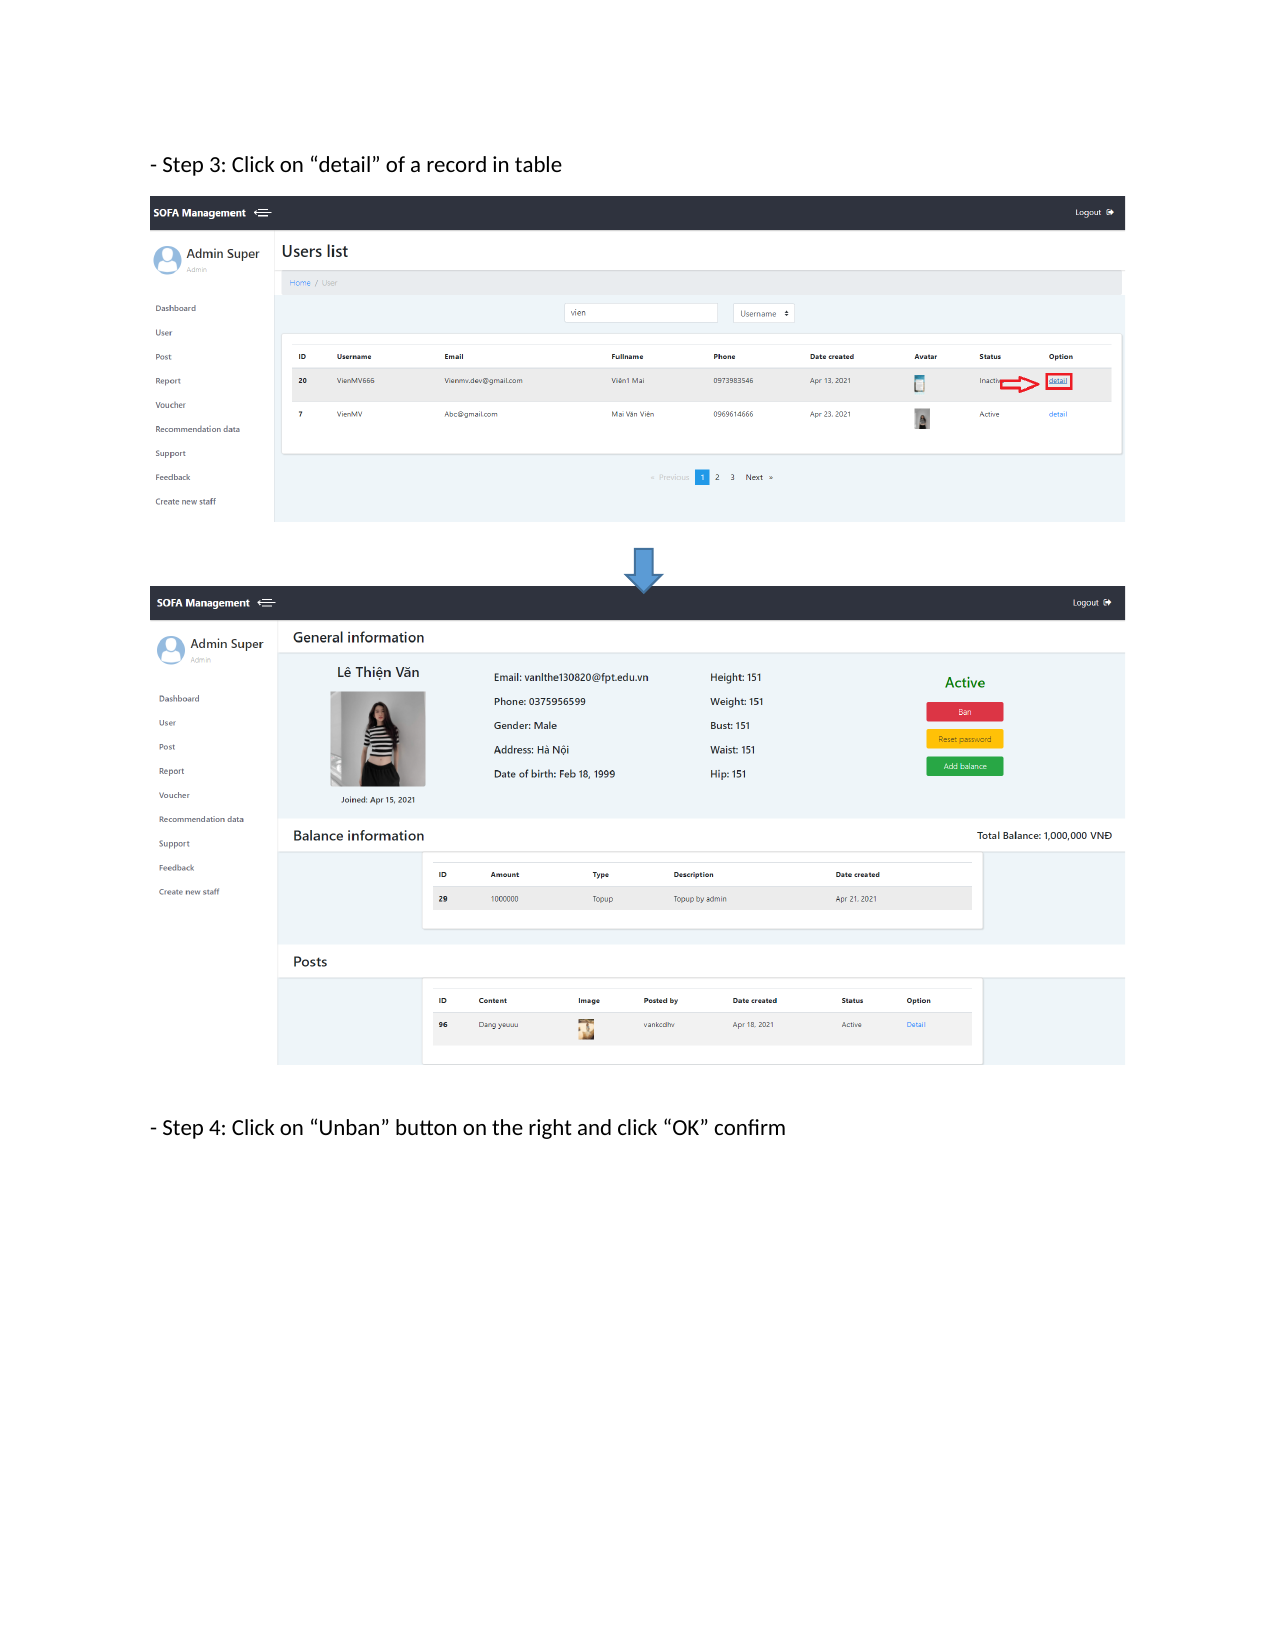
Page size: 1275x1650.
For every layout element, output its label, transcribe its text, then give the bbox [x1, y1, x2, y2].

text - Step 4: Click on “Unban” button on the right and click “OK” confirm [150, 1113, 1125, 1141]
text - Step 3: Click on “detail” of a record in table [150, 150, 1125, 178]
picture [150, 586, 1125, 1065]
picture [150, 196, 1125, 522]
